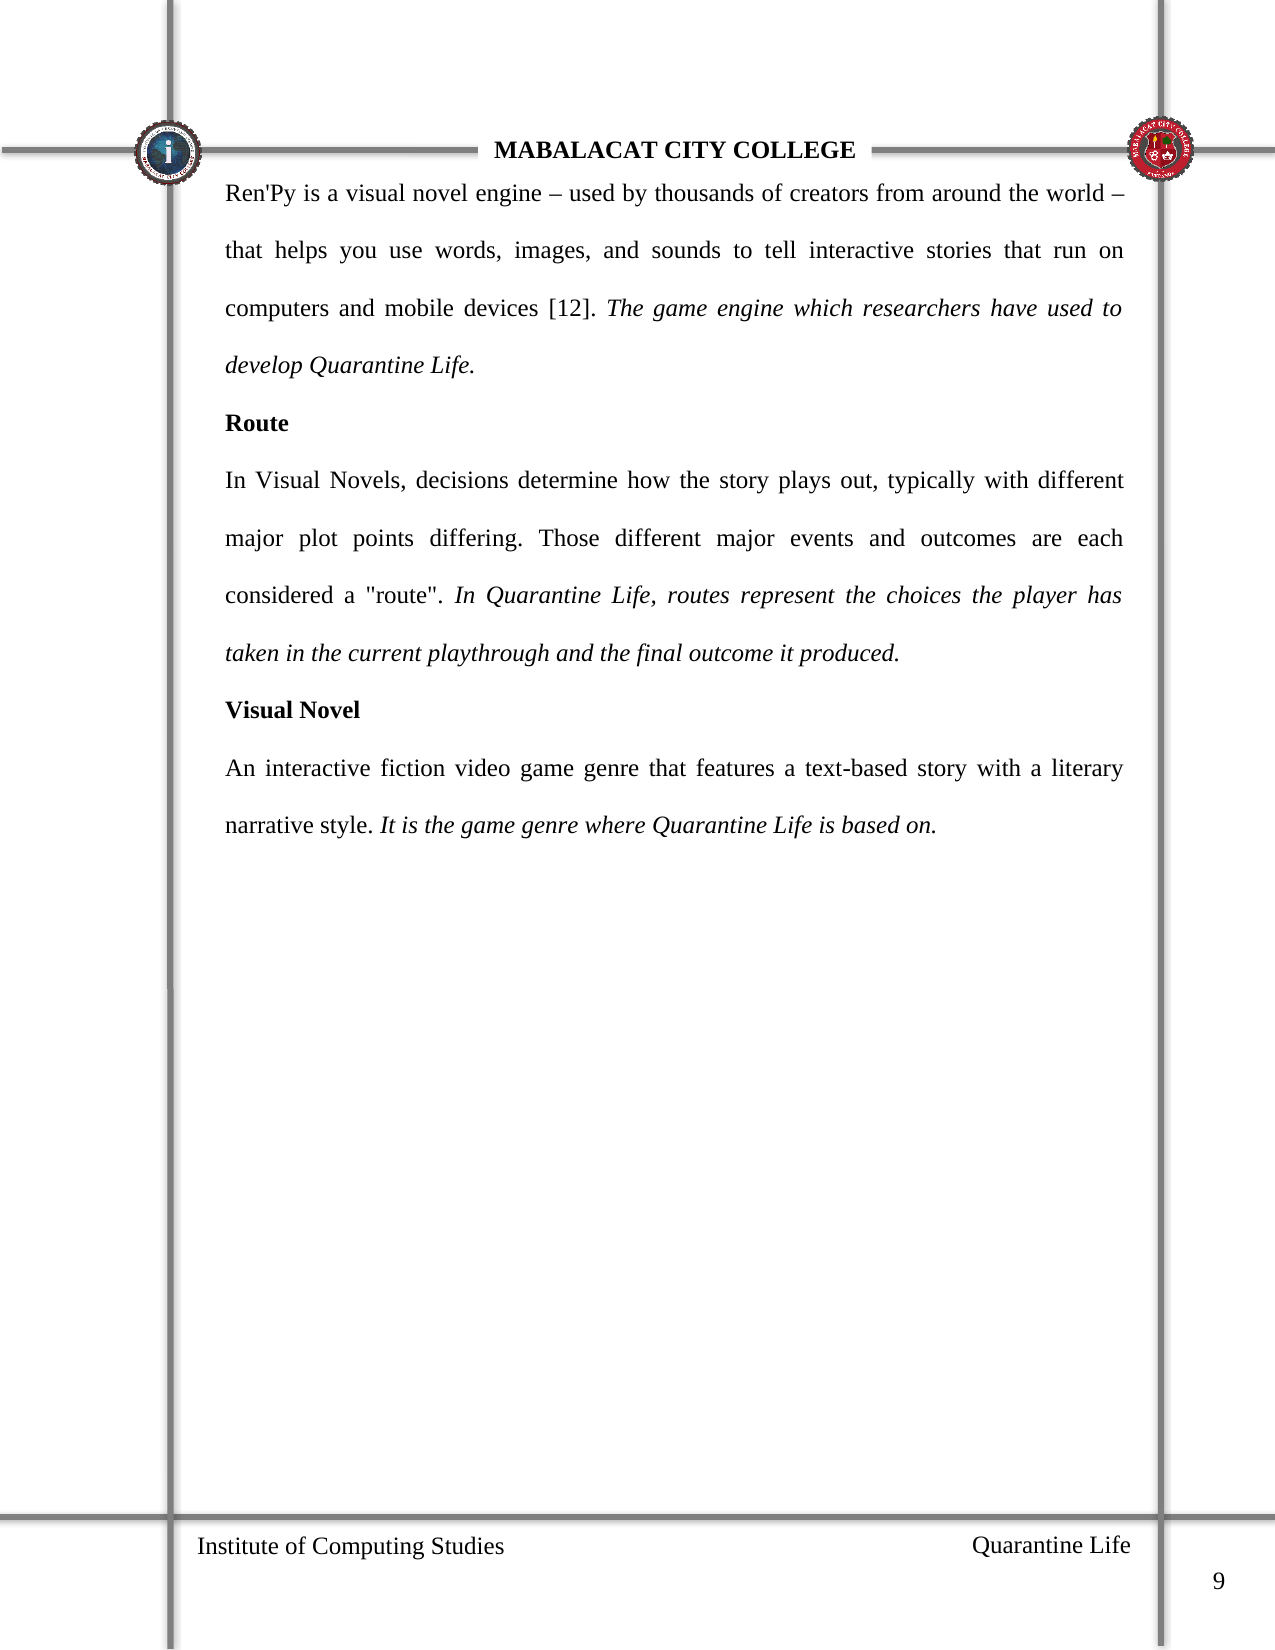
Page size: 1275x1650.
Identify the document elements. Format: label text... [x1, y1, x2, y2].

text Visual Novel [225, 696, 1125, 724]
text An interactive fiction video game genre that features a text-based story with a literary narrative style. It is the game genre where Quarantine Life is based on. [225, 753, 1125, 839]
text Route [225, 408, 1125, 437]
text Ren'Py is a visual novel engine – used by thousands of creators from around the world – that helps you use words, images, and sounds to tell interactive stories that run on computers and mobile devices. The game engine which researchers have used to develop Quarantine Life. [225, 178, 1125, 379]
text In Visual Novels, decisions determine how the story plays out, typically with different major plot points differing. Those different major events and outcomes are each considered a "route". In Quarantine Life, routes represent the choices the player has taken in the current playthrough and the final outcome it produced. [225, 466, 1125, 667]
picture [132, 117, 203, 188]
picture [1125, 113, 1196, 184]
